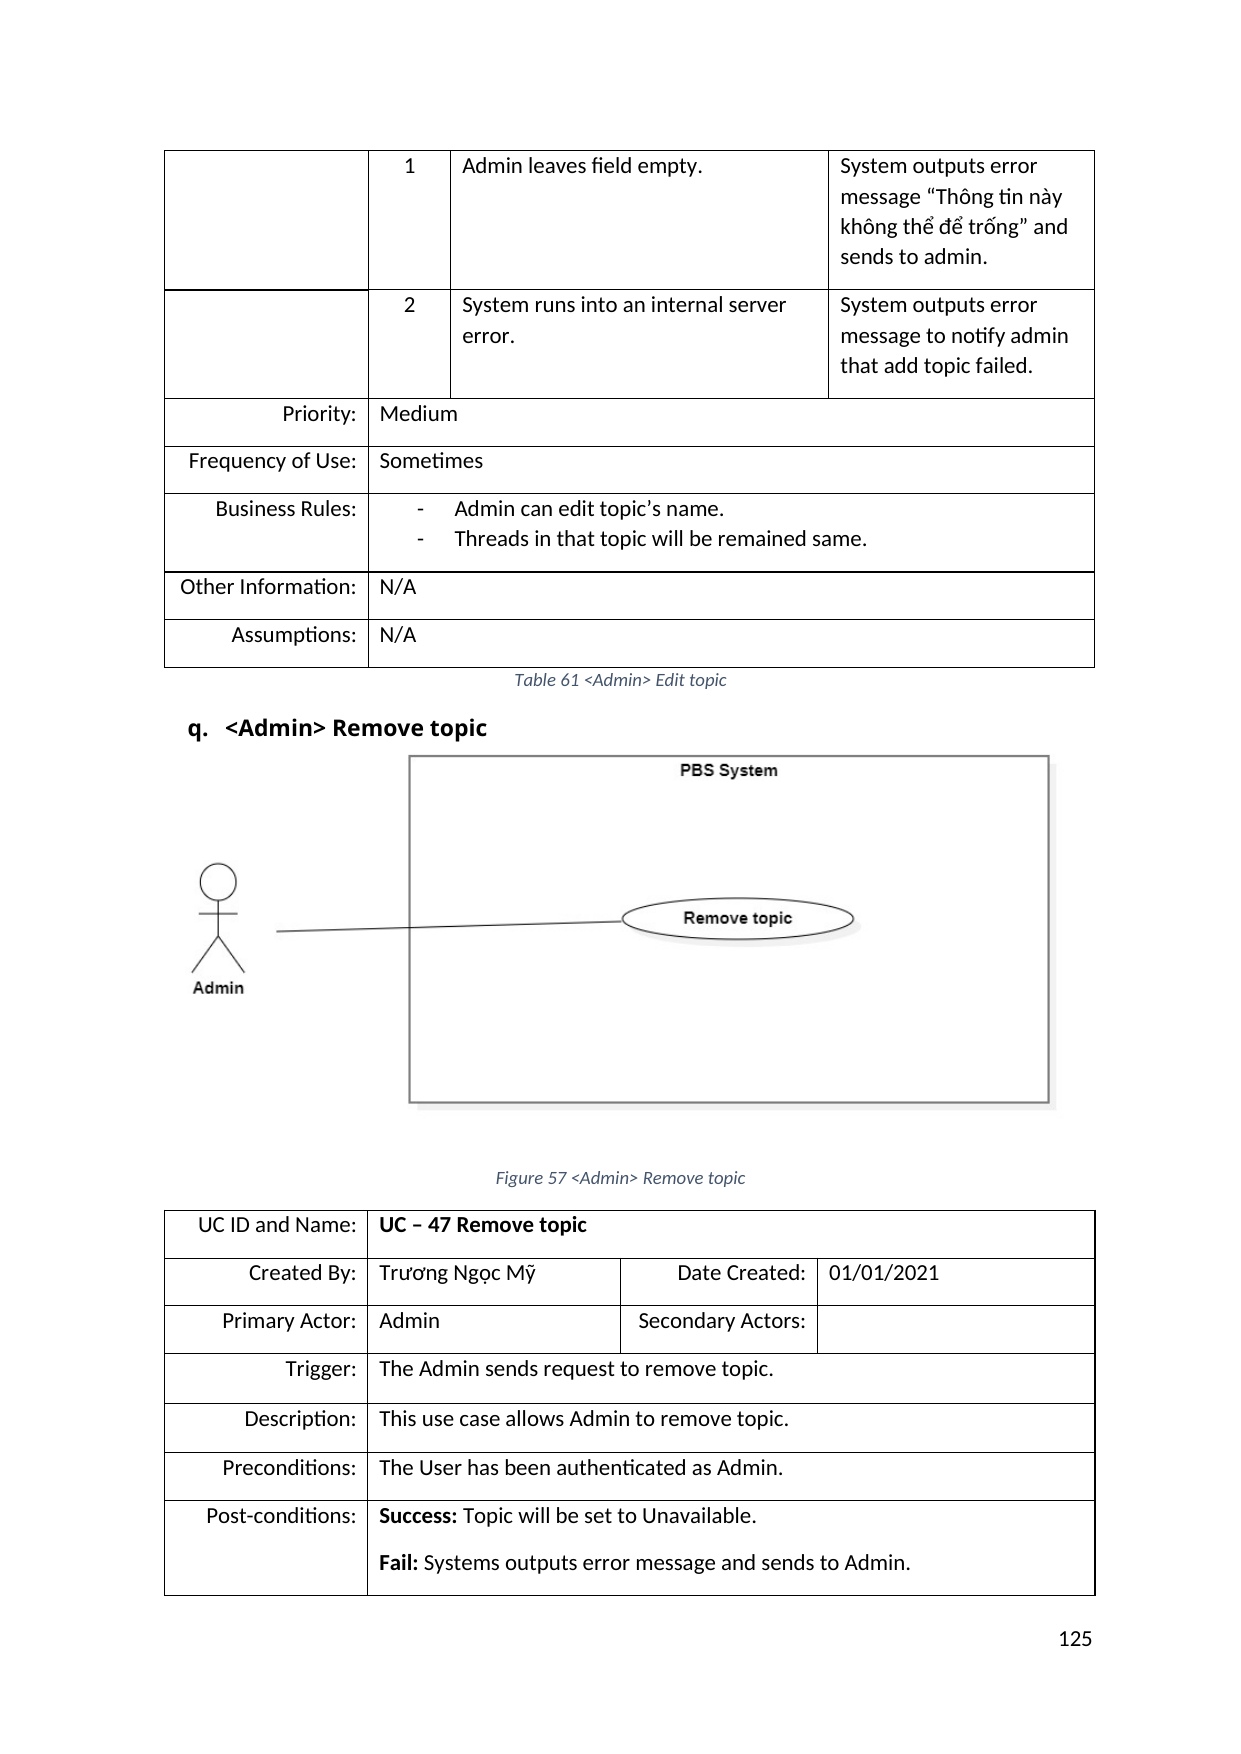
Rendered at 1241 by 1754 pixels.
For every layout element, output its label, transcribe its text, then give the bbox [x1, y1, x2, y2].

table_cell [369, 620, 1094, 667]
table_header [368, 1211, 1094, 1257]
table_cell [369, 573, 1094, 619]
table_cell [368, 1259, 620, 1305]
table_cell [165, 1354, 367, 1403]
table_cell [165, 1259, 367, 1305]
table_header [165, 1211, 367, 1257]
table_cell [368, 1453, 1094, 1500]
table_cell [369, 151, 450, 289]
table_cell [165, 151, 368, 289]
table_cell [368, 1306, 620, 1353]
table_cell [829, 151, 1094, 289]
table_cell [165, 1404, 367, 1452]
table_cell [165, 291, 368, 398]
picture [150, 745, 1093, 1147]
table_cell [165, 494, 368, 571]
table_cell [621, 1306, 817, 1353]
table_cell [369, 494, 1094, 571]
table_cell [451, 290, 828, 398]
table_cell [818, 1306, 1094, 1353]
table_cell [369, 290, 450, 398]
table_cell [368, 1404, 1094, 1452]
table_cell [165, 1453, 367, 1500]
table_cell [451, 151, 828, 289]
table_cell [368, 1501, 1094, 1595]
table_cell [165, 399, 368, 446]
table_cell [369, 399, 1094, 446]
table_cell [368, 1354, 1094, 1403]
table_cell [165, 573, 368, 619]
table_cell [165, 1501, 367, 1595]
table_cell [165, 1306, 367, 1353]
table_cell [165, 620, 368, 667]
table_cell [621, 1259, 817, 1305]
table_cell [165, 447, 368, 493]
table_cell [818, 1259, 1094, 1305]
subtitle <Admin> Remove topic [187, 712, 1093, 743]
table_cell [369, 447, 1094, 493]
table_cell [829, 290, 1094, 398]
